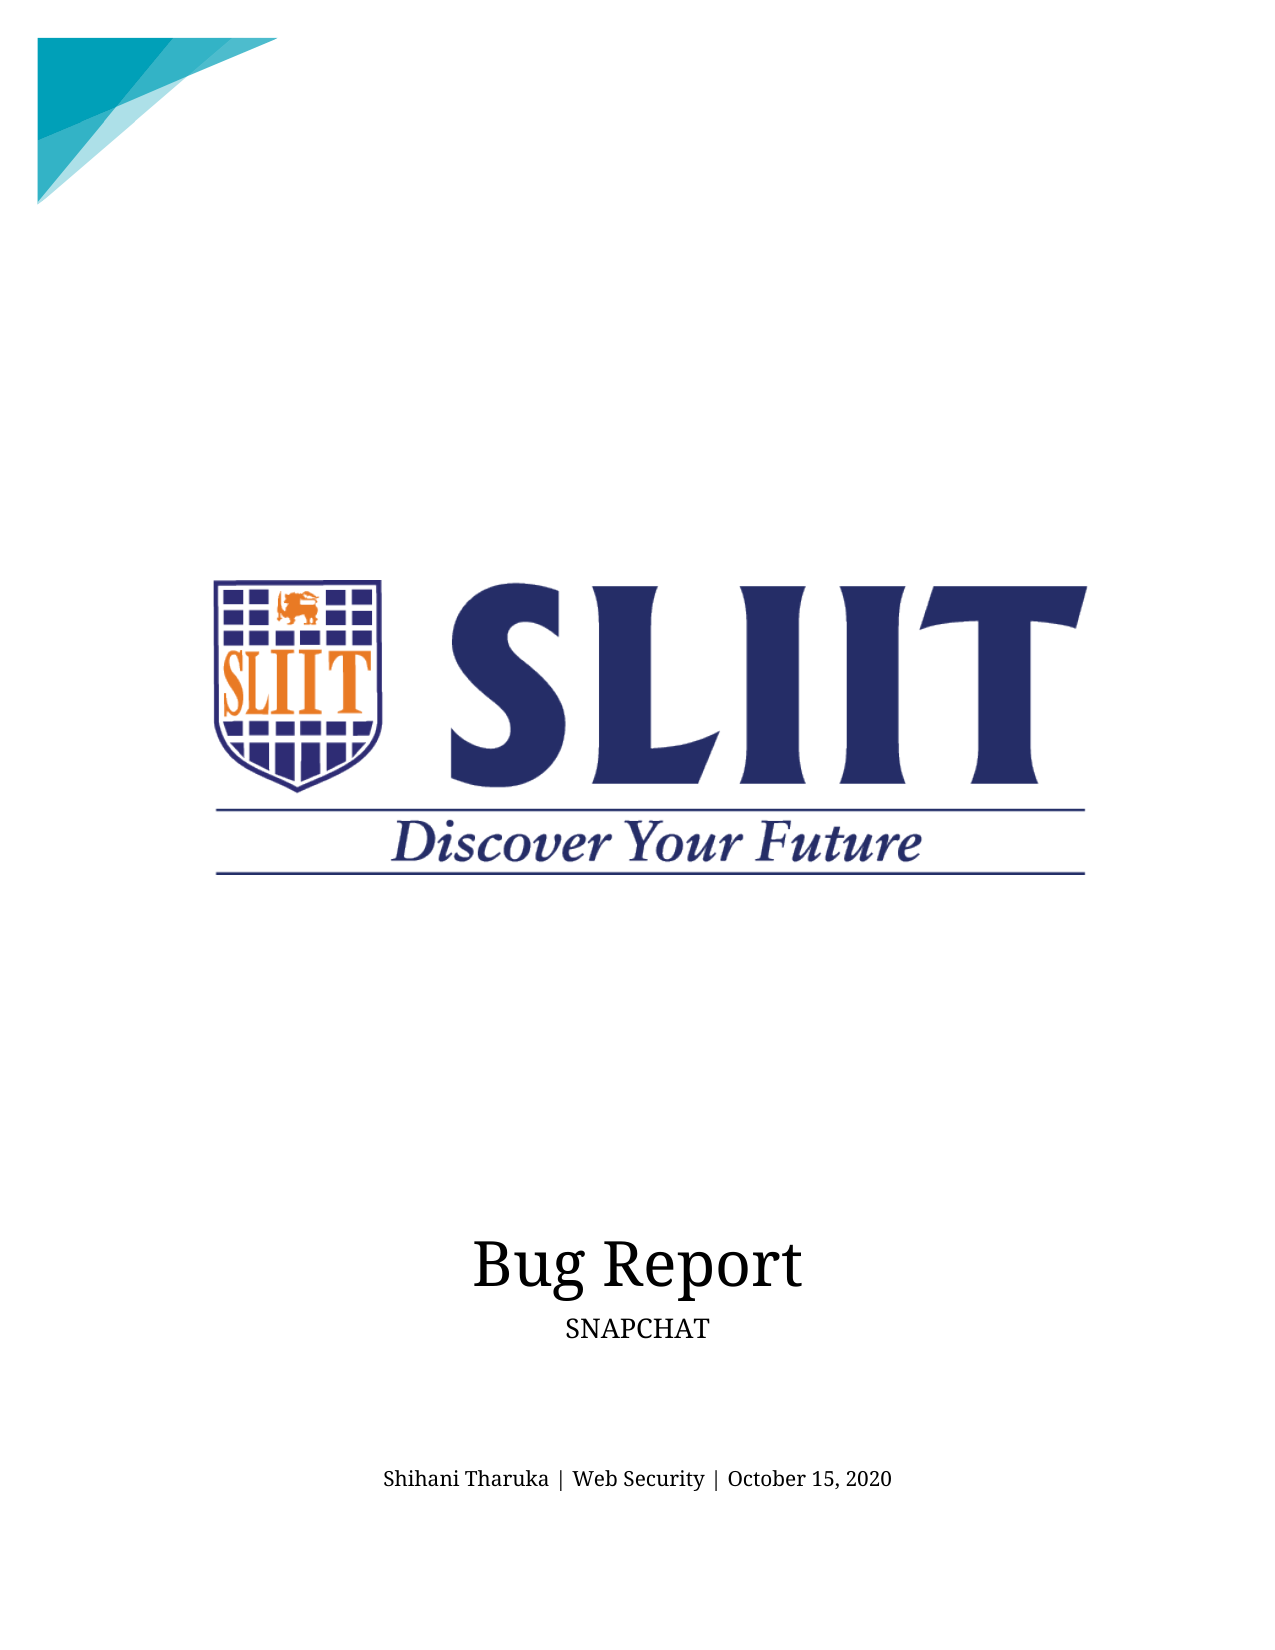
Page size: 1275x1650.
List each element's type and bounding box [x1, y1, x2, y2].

picture [213, 580, 1088, 875]
picture [37, 37, 279, 206]
